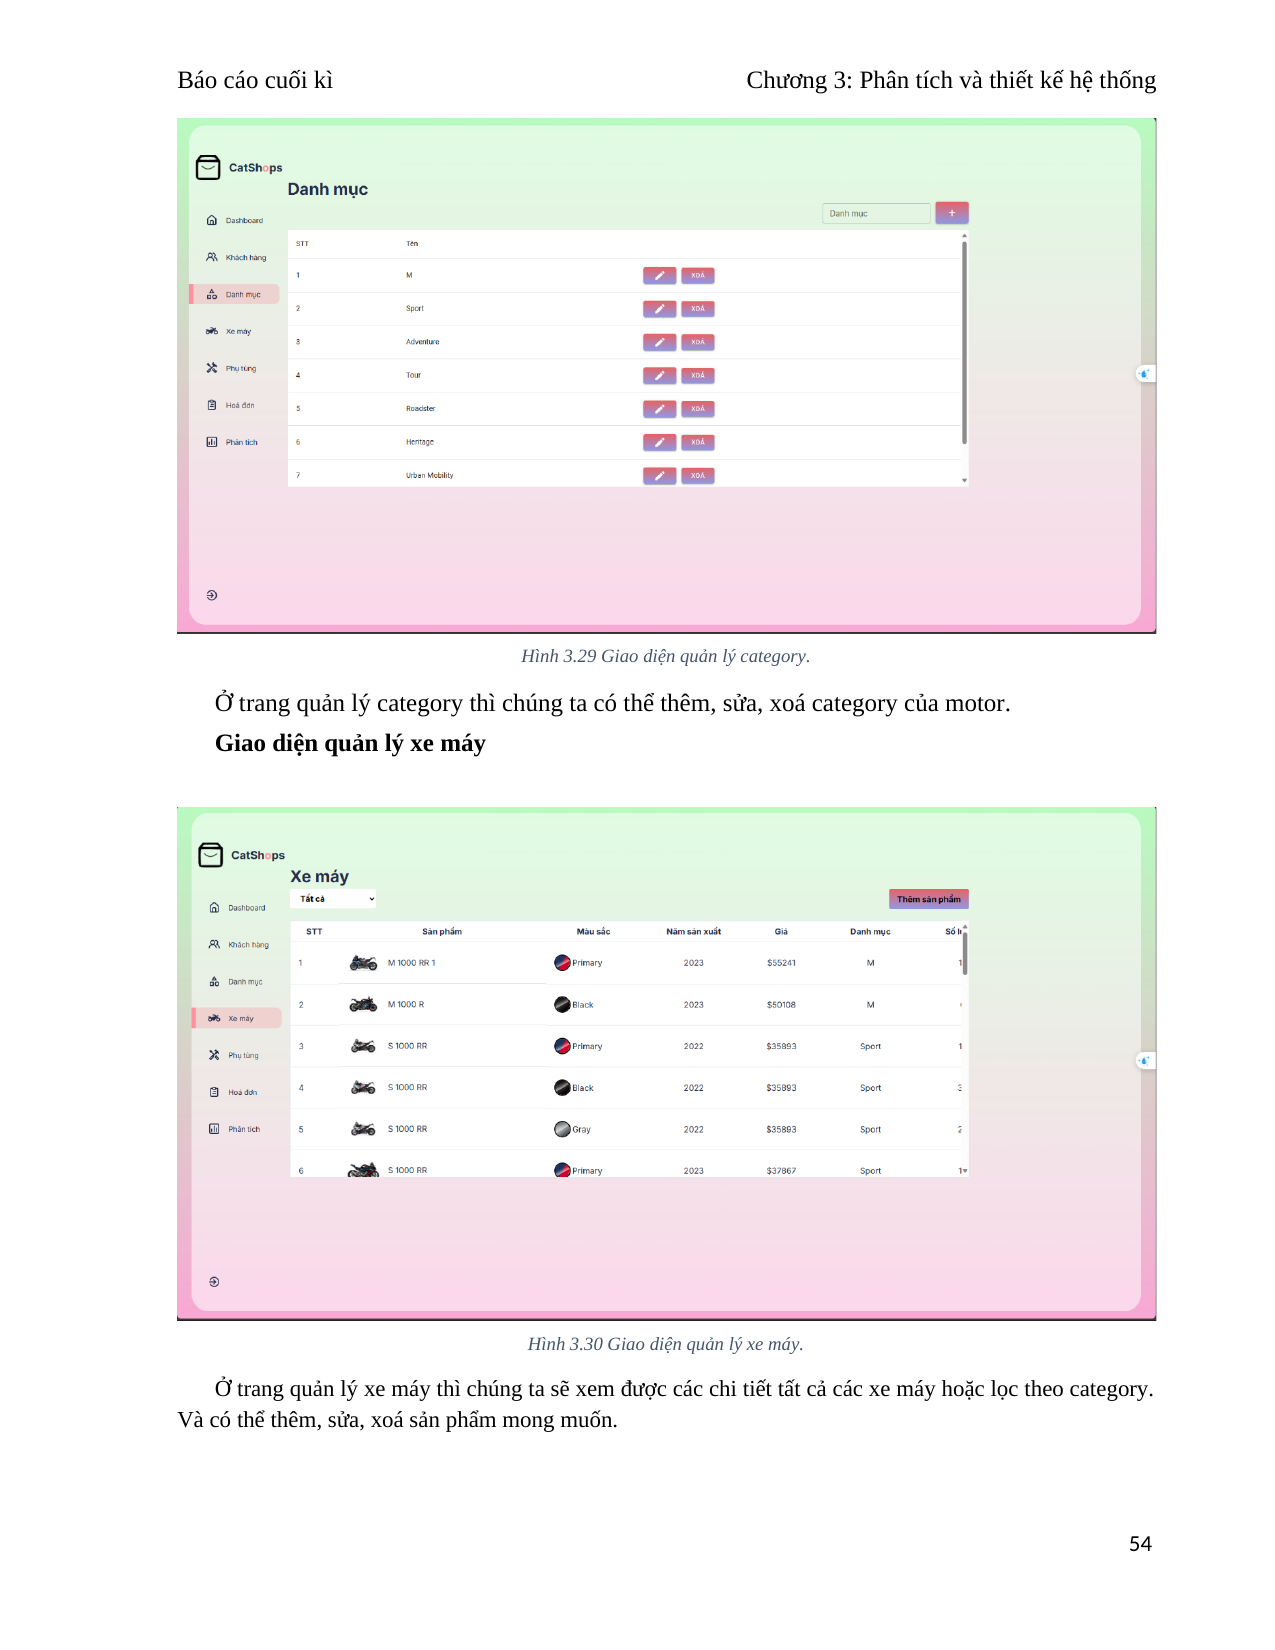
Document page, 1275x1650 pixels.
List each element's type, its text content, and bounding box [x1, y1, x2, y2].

picture [177, 118, 1157, 634]
text Giao diện quản lý xe máy [177, 728, 1156, 757]
text Hình 3.30 Giao diện quản lý xe máy. [177, 1333, 1156, 1354]
picture [177, 807, 1157, 1321]
text Ở trang quản lý category thì chúng ta có thể thêm, sửa, xoá category của motor. [177, 688, 1156, 717]
text Hình 3.29 Giao diện quản lý category. [177, 645, 1156, 667]
text Ở trang quản lý xe máy thì chúng ta sẽ xem được các chi tiết tất cả các xe máy hoặc lọc theo category. Và có thể thêm, sửa, xoá sản phẩm mong muốn. [177, 1375, 1156, 1433]
